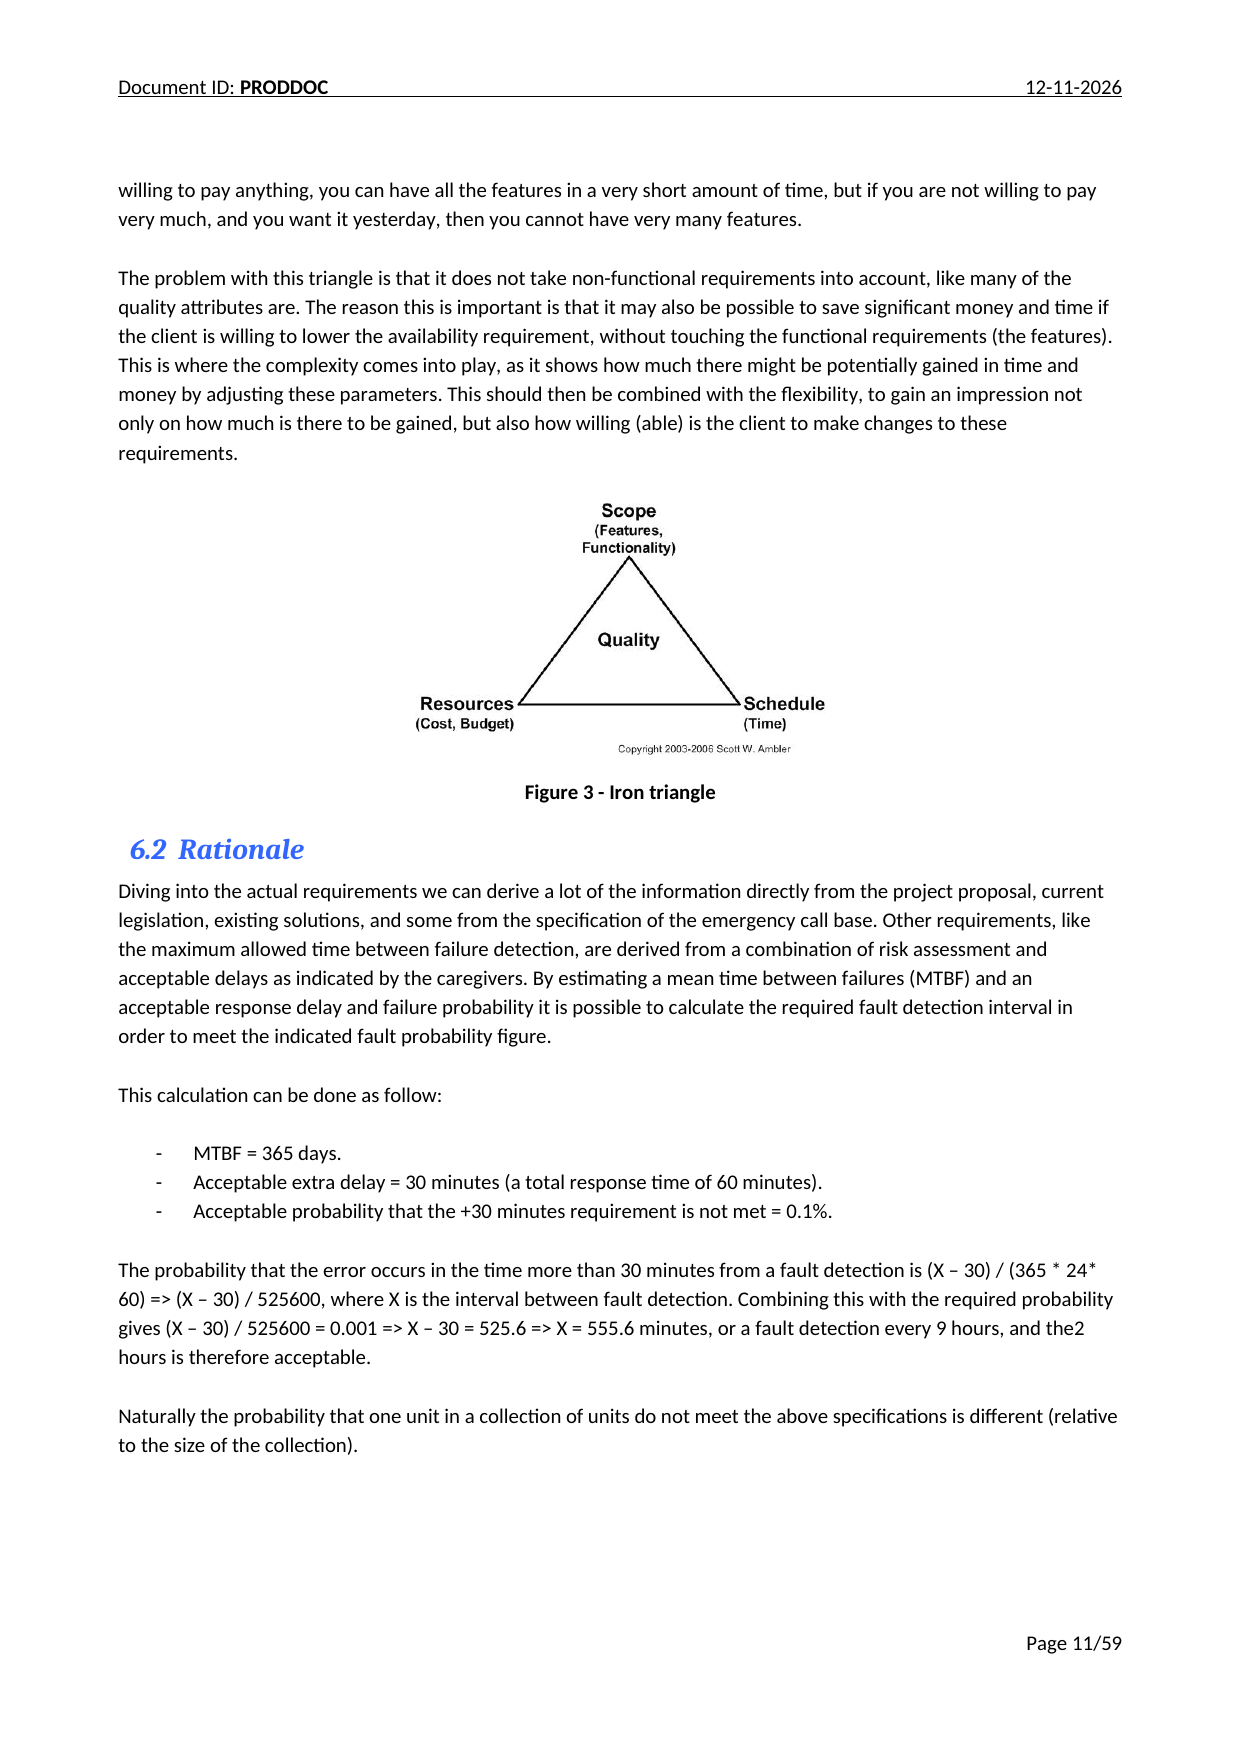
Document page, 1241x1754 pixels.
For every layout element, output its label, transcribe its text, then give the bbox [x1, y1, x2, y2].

text Naturally the probability that one unit in a collection of units do not meet the above specifications is different (relative to the size of the collection). [118, 1403, 1122, 1457]
text Diving into the actual requirements we can derive a lot of the information directly from the project proposal, current legislation, existing solutions, and some from the specification of the emergency call base. Other requirements, like the maximum allowed time between failure detection, are derived from a combination of risk assessment and acceptable delays as indicated by the caregivers. By estimating a mean time between failures (MTBF) and an acceptable response delay and failure probability it is possible to calculate the required fault detection interval in order to meet the indicated fault probability figure. [118, 878, 1122, 1049]
picture [415, 498, 825, 755]
list Acceptable extra delay = 30 minutes (a total response time of 60 minutes). [156, 1169, 1122, 1195]
text Figure 3 - Iron triangle [118, 779, 1122, 804]
text The problem with this triangle is that it does not take non-functional requirements into account, like many of the quality attributes are. The reason this is important is that it may also be possible to save significant money and time if the client is willing to lower the availability requirement, without touching the functional requirements (the features). This is where the complexity comes into play, as it shows how much there might be potentially gained in time and money by adjusting these parameters. This should then be combined with the flexibility, to gain an impression not only on how much is there to be gained, but also how willing (able) is the client to make changes to these requirements. [118, 265, 1122, 465]
list Acceptable probability that the +30 minutes requirement is not met = 0.1%. [156, 1199, 1122, 1224]
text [118, 177, 1122, 232]
text This calculation can be done as follow: [118, 1082, 1122, 1107]
text The probability that the error occurs in the time more than 30 minutes from a fault detection is (X – 30) / (365 * 24* 60) => (X – 30) / 525600, where X is the interval between fault detection. Combining this with the required probability gives (X – 30) / 525600 = 0.001 => X – 30 = 525.6 => X = 555.6 minutes, or a fault detection every 9 hours, and the2 hours is therefore acceptable. [118, 1257, 1122, 1370]
subtitle Rationale [130, 833, 1122, 867]
list MTBF = 365 days. [156, 1140, 1122, 1166]
